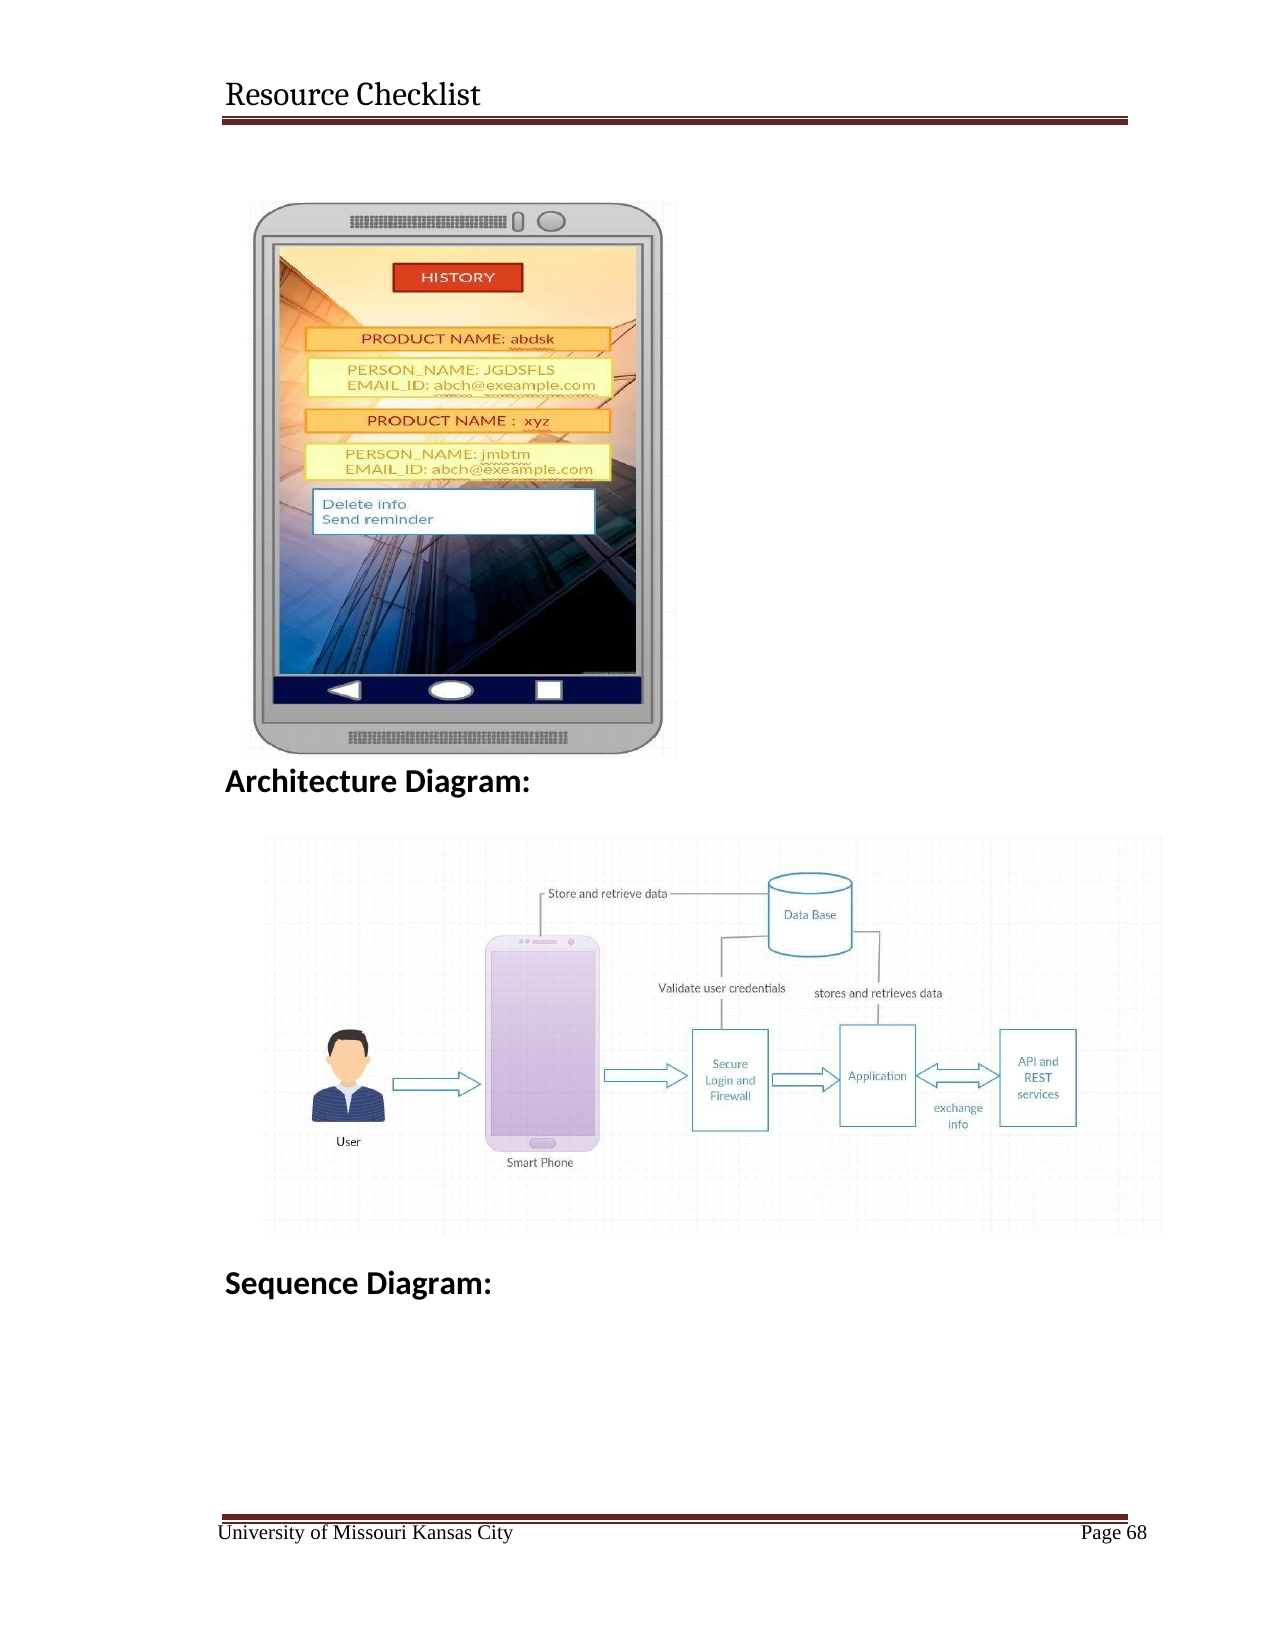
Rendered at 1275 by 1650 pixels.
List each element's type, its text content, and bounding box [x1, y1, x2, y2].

picture [263, 837, 1164, 1236]
picture [247, 200, 678, 757]
text Architecture Diagram: [225, 760, 1163, 801]
text Sequence Diagram: [225, 1262, 1163, 1303]
